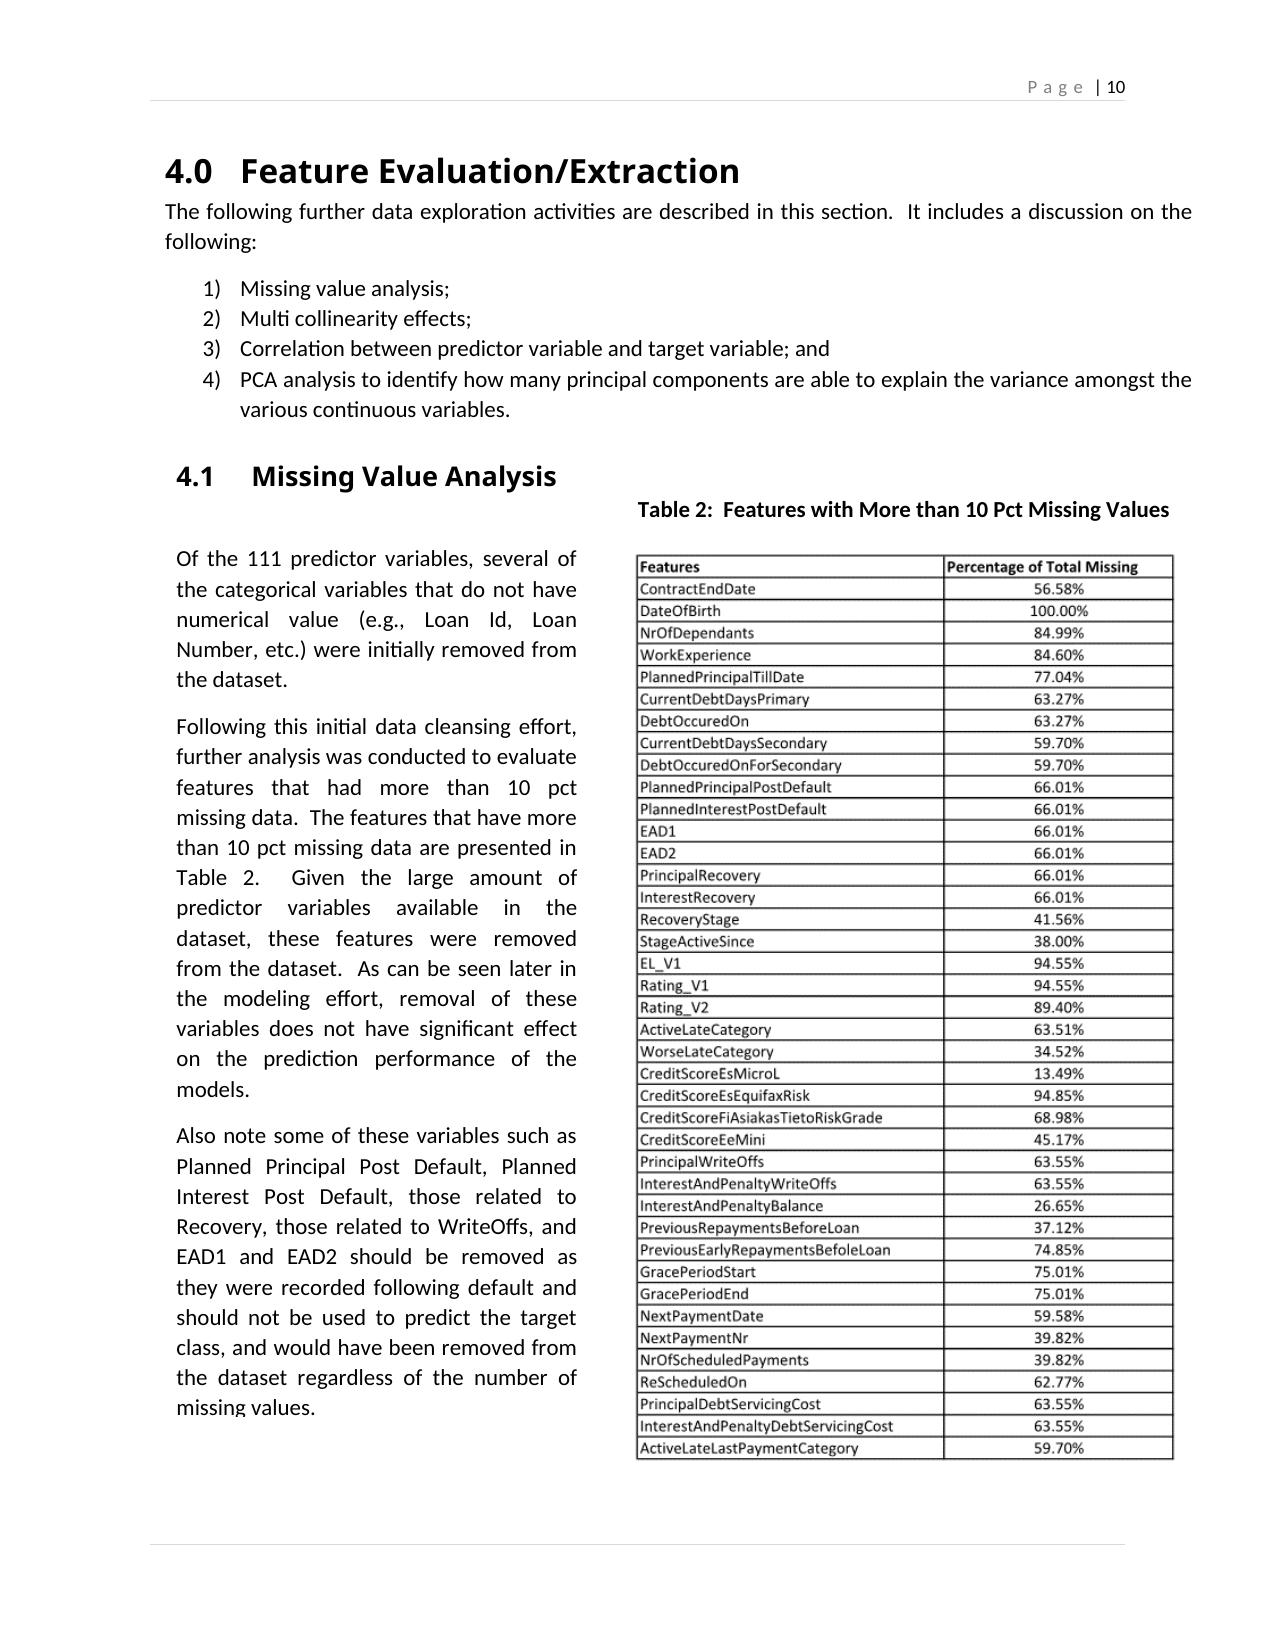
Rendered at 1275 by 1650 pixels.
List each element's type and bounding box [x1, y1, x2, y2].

picture [620, 542, 1188, 1478]
